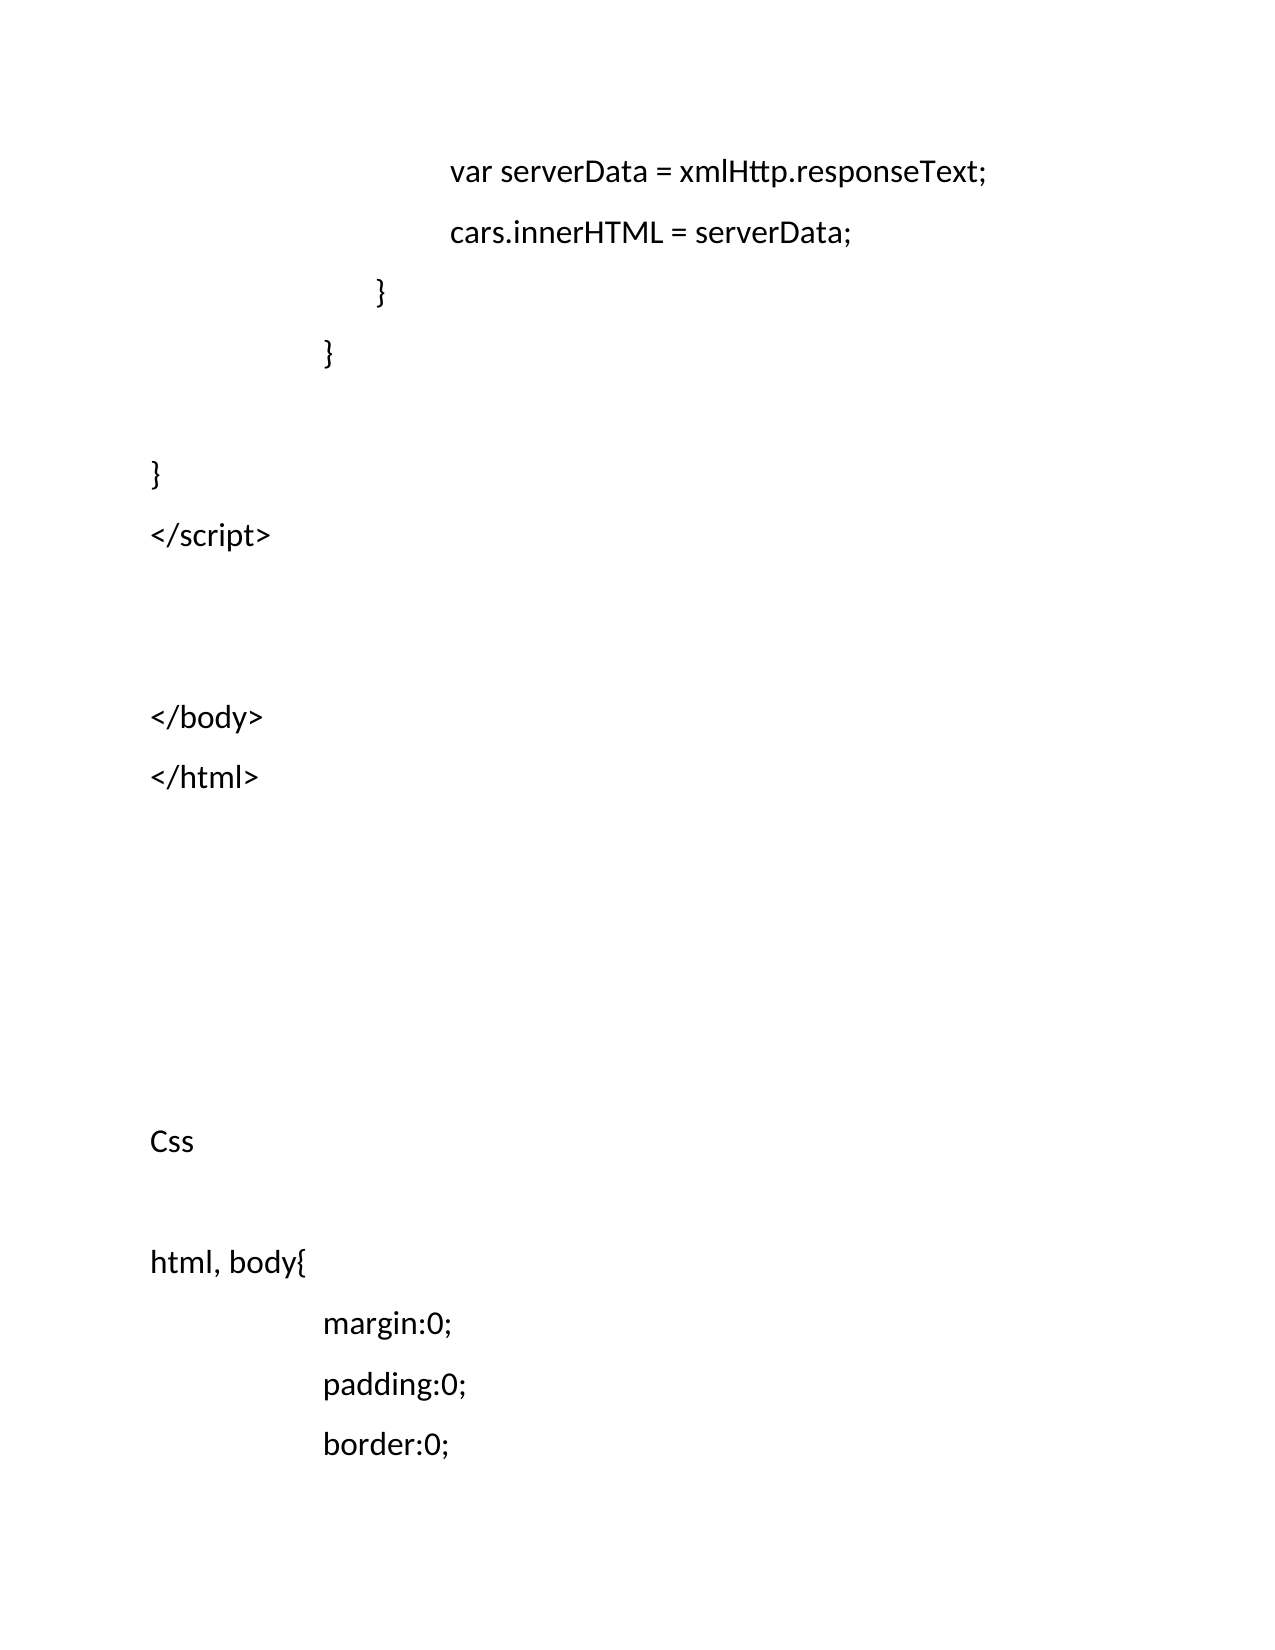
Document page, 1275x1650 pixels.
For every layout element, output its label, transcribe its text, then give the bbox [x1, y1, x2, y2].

text Css [150, 1120, 1125, 1161]
text } [150, 271, 1125, 312]
text var serverData = xmlHttp.responseText; [150, 150, 1125, 191]
text </body> [150, 696, 1125, 736]
text cars.innerHTML = serverData; [150, 211, 1125, 251]
text padding:0; [150, 1362, 1125, 1403]
text } [150, 332, 1125, 373]
text } [150, 453, 1125, 494]
text border:0; [150, 1423, 1125, 1464]
text html, body{ [150, 1241, 1125, 1282]
text margin:0; [150, 1302, 1125, 1343]
text </script> [150, 514, 1125, 554]
text </html> [150, 756, 1125, 797]
